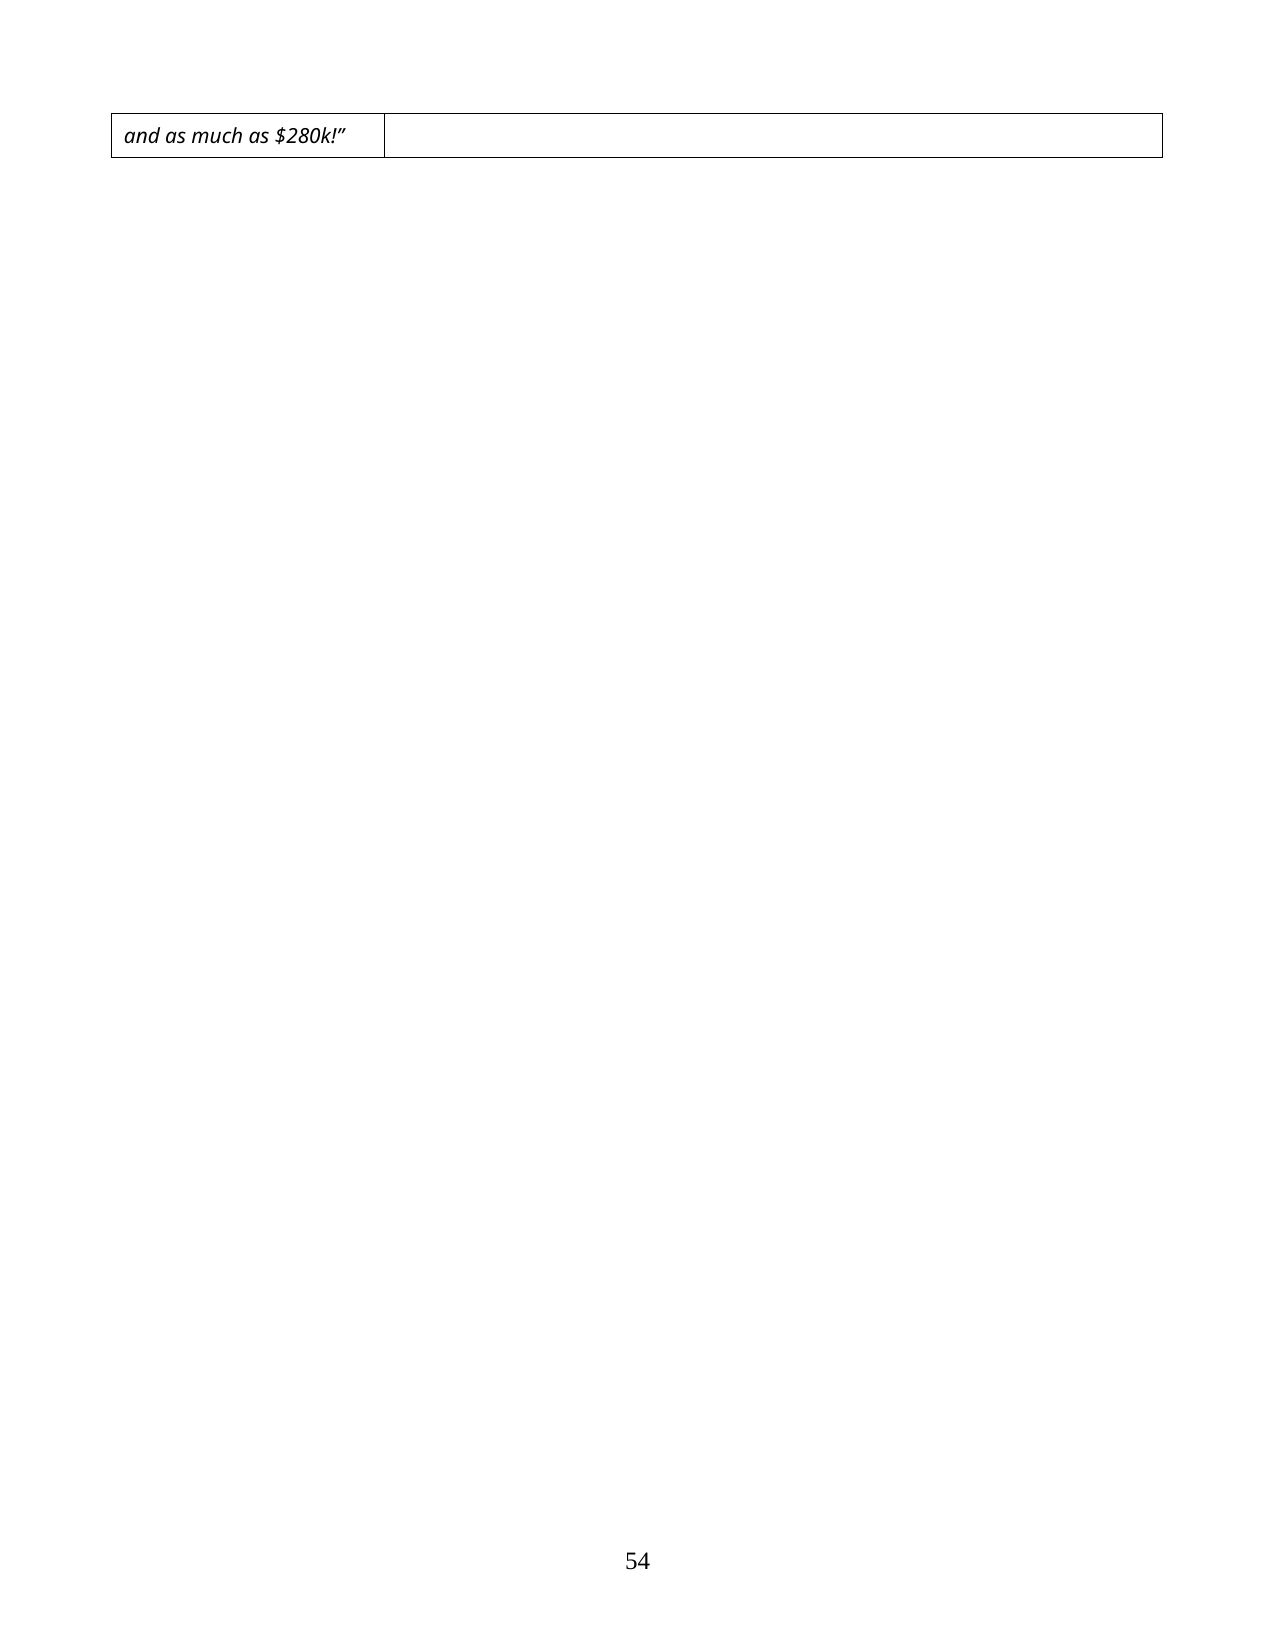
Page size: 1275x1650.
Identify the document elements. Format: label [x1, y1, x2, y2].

table_cell [112, 114, 384, 157]
table_cell [385, 114, 1162, 157]
